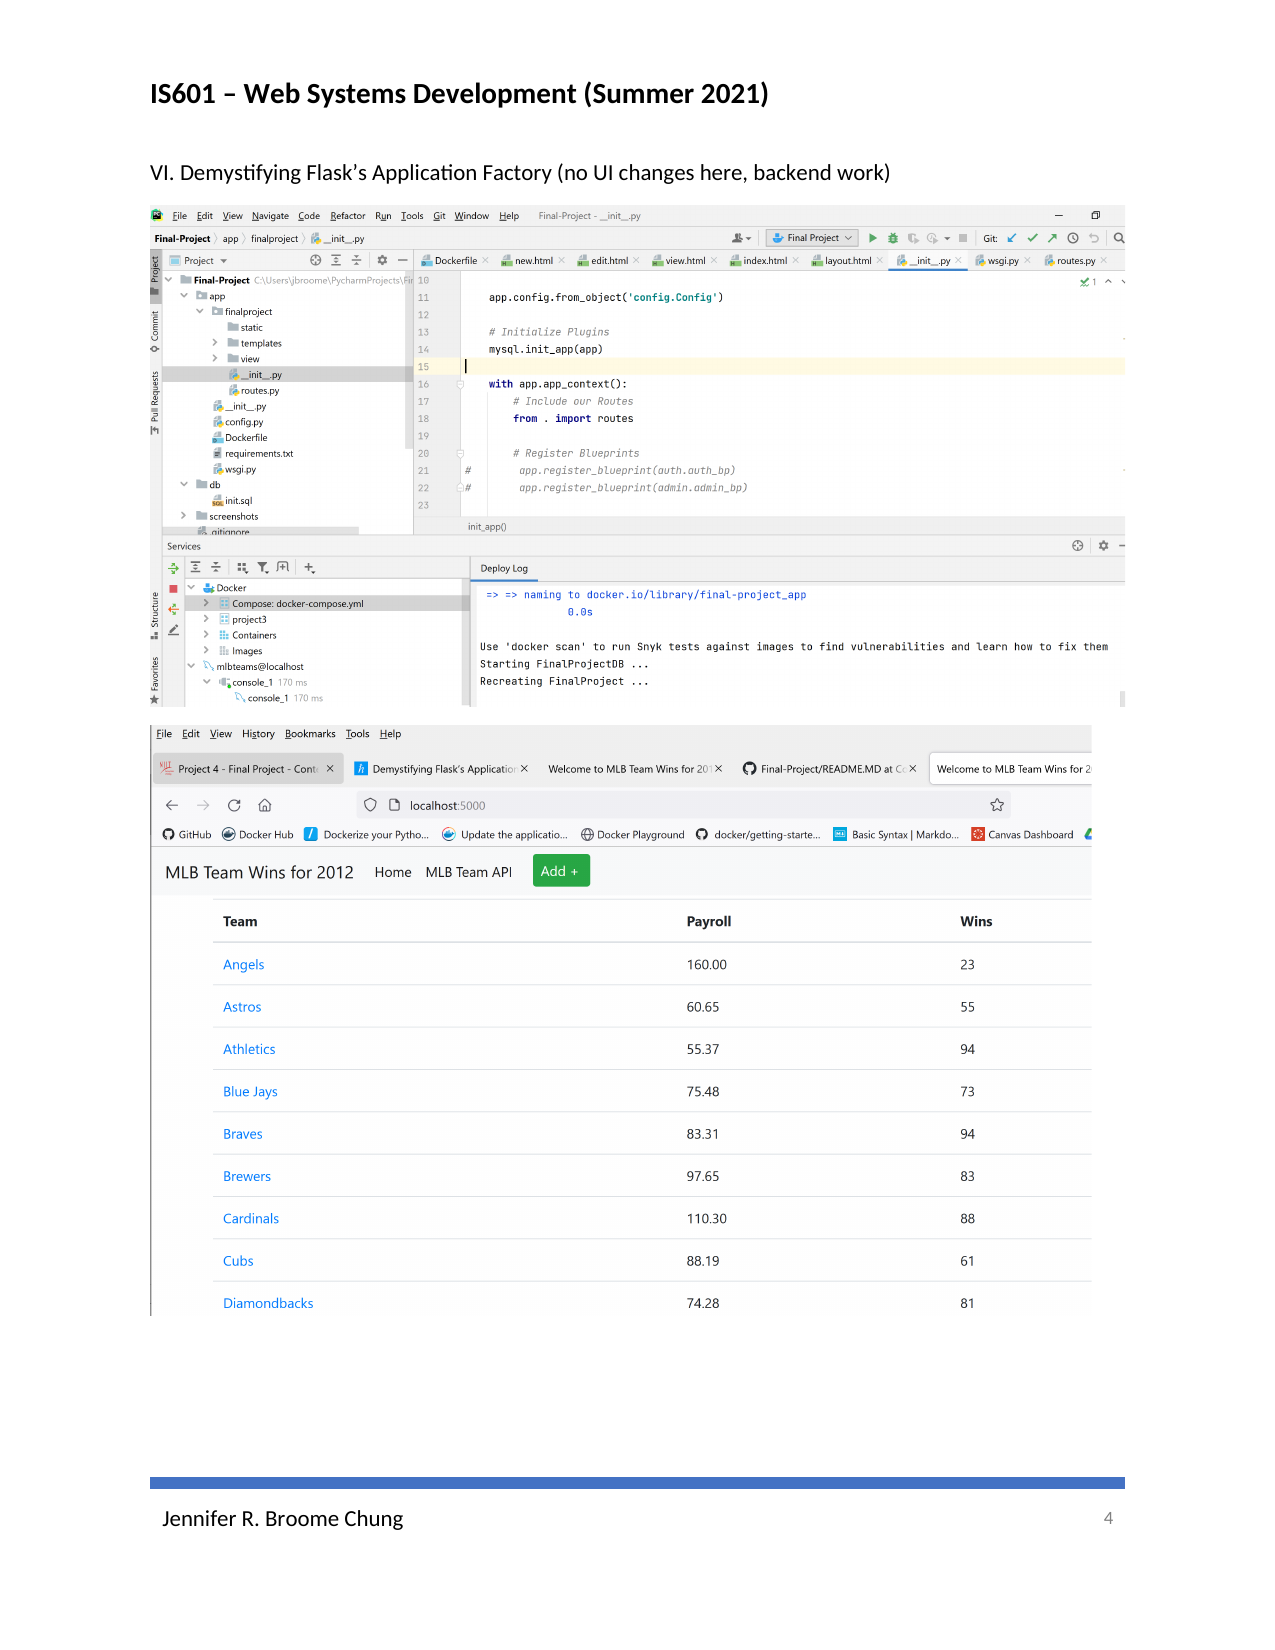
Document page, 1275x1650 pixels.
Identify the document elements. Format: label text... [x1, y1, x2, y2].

picture [150, 725, 1092, 1316]
picture [150, 205, 1125, 707]
text VI. Demystifying Flask’s Application Factory (no UI changes here, backend work) [150, 158, 1125, 186]
